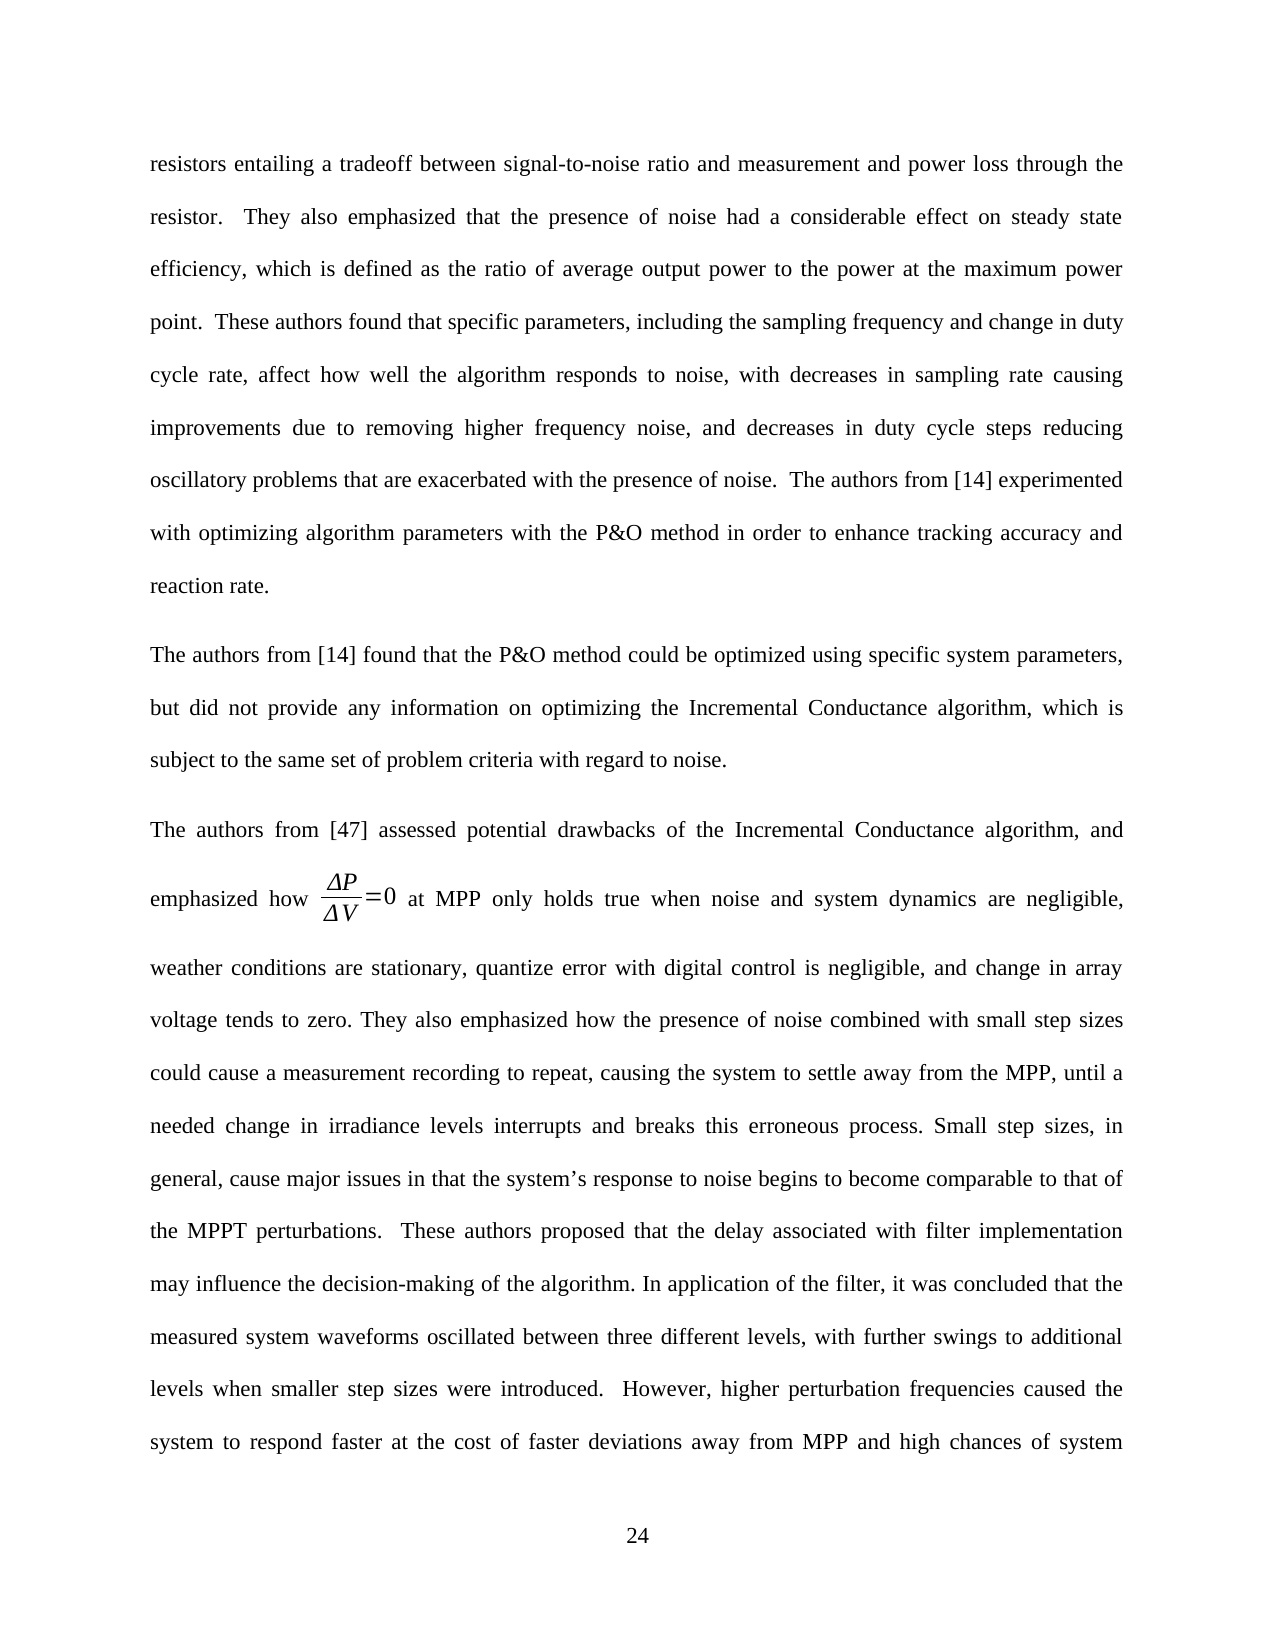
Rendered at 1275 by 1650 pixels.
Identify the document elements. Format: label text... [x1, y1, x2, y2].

text The authors from [14] found that the P&O method could be optimized using specific system parameters, but did not provide any information on optimizing the Incremental Conductance algorithm, which is subject to the same set of problem criteria with regard to noise. [150, 641, 1125, 773]
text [150, 150, 1125, 598]
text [150, 816, 1125, 1454]
